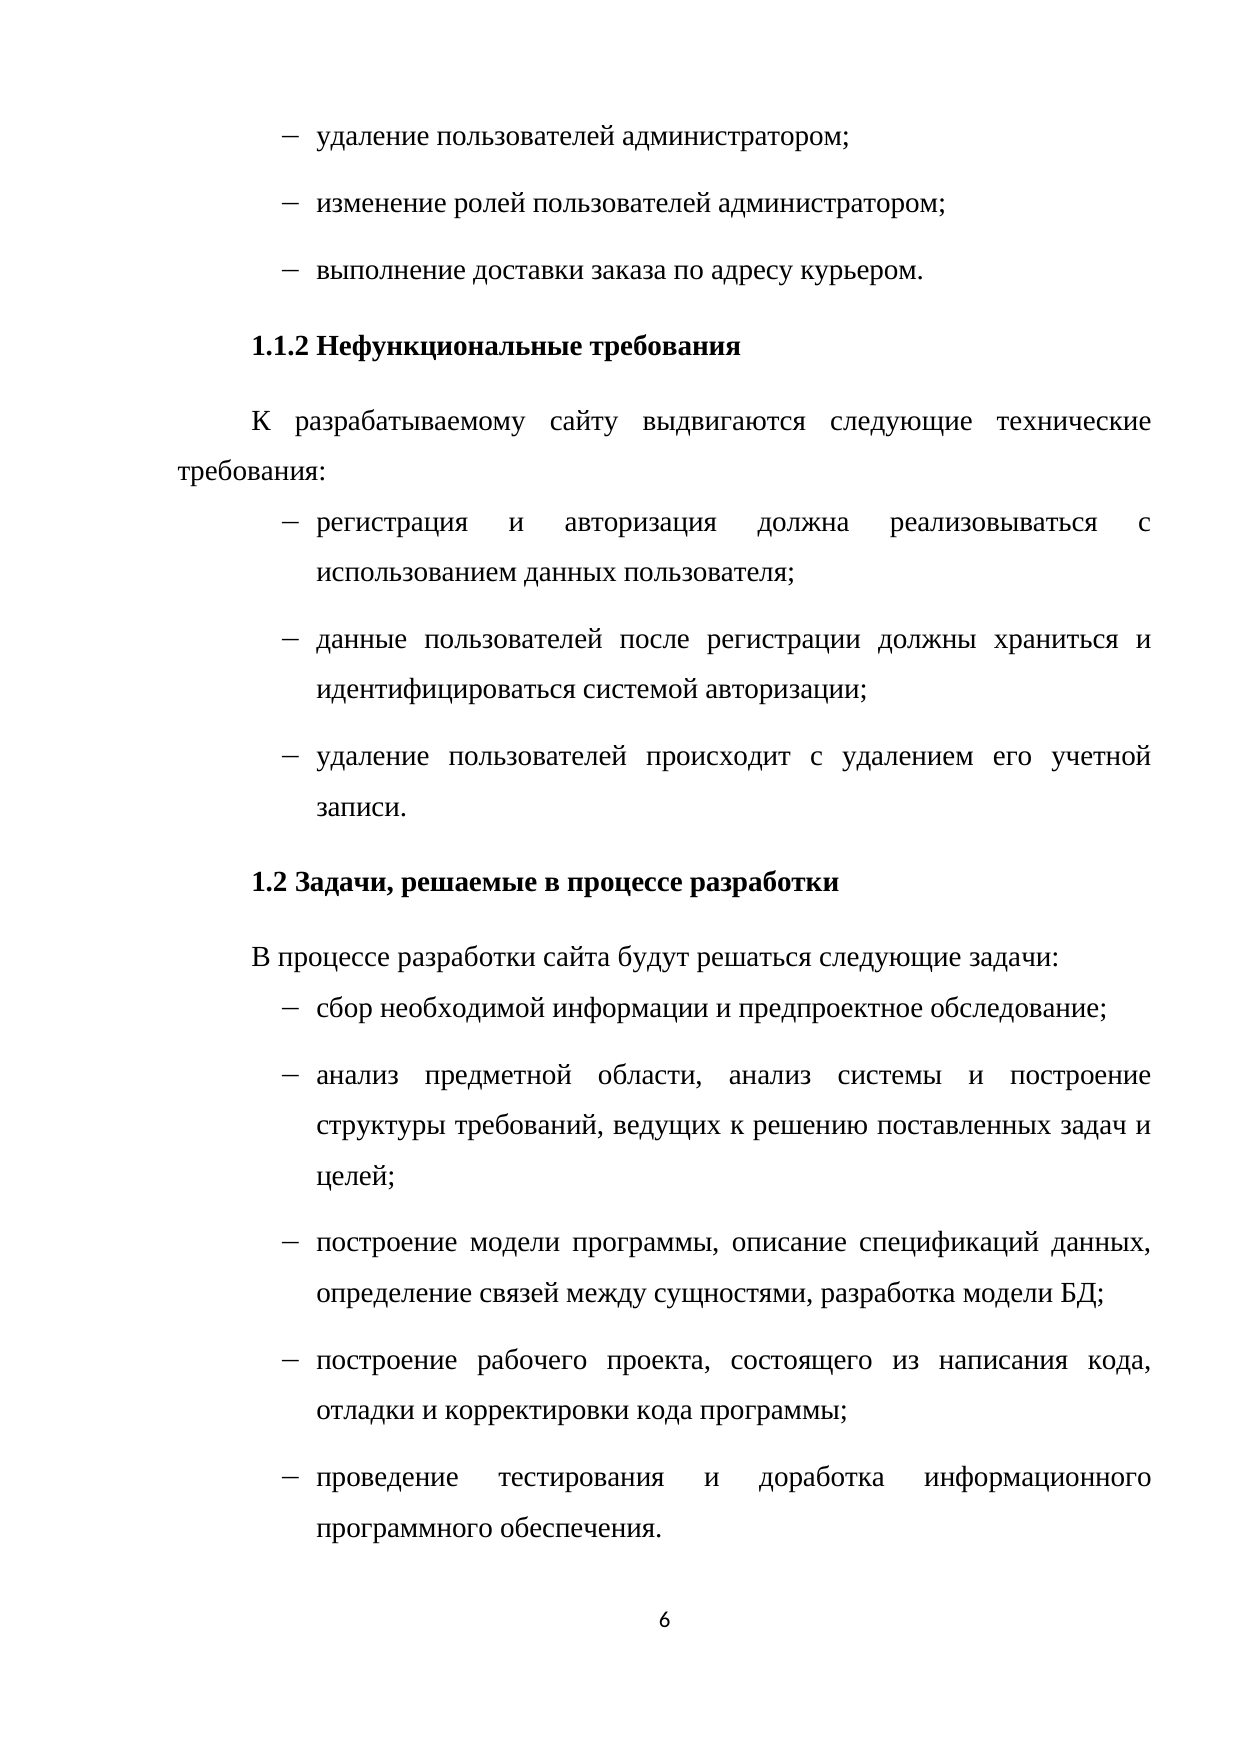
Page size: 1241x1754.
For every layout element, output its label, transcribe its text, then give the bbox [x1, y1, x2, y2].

text данные пользователей после регистрации должны храниться и идентифицироваться системой авторизации; [279, 621, 1152, 705]
text Задачи, решаемые в процессе разработки [177, 864, 1152, 898]
text выполнение доставки заказа по адресу курьером. [279, 252, 1152, 286]
text Нефункциональные требования [177, 328, 1152, 361]
text анализ предметной области, анализ системы и построение структуры требований, ведущих к решению поставленных задач и целей; [279, 1057, 1152, 1191]
text построение рабочего проекта, состоящего из написания кода, отладки и корректировки кода программы; [279, 1342, 1152, 1426]
text удаление пользователей администратором; [279, 118, 1152, 152]
text сбор необходимой информации и предпроектное обследование; [279, 990, 1152, 1023]
text построение модели программы, описание спецификаций данных, определение связей между сущностями, разработка модели БД; [279, 1224, 1152, 1308]
text удаление пользователей происходит с удалением его учетной записи. [279, 738, 1152, 822]
text К разрабатываемому сайту выдвигаются следующие технические требования: [177, 403, 1152, 487]
text регистрация и авторизация должна реализовываться с использованием данных пользователя; [279, 504, 1152, 588]
text проведение тестирования и доработка информационного программного обеспечения. [279, 1459, 1152, 1543]
text изменение ролей пользователей администратором; [279, 185, 1152, 219]
text В процессе разработки сайта будут решаться следующие задачи: [177, 939, 1152, 973]
